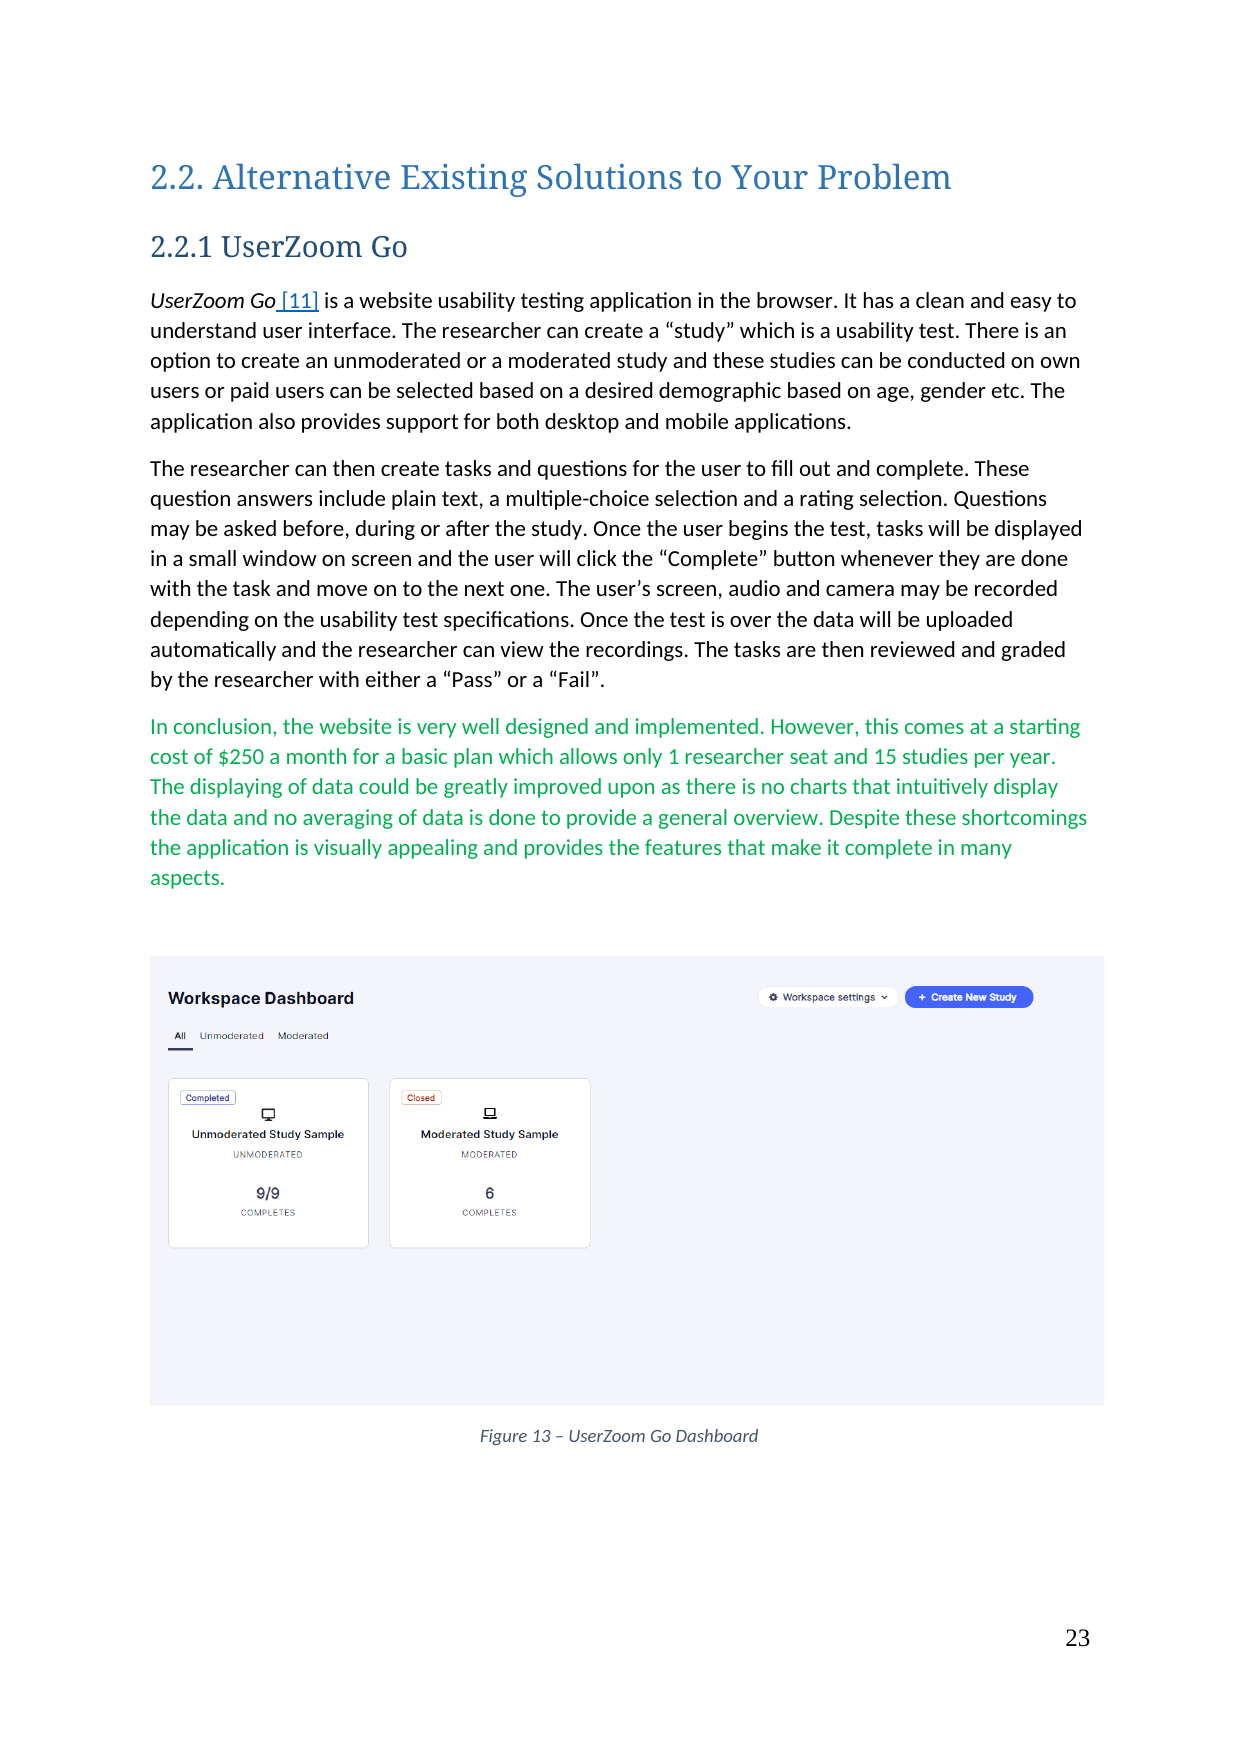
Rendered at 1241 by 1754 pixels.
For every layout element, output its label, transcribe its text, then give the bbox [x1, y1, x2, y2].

subtitle 2.2.1 UserZoom Go [150, 226, 1090, 266]
text Figure 13 – UserZoom Go Dashboard [150, 1424, 1090, 1447]
text The researcher can then create tasks and questions for the user to fill out and complete. These question answers include plain text, a multiple-choice selection and a rating selection. Questions may be asked before, during or after the study. Once the user begins the test, tasks will be displayed in a small window on screen and the user will click the “Complete” button whenever they are done with the task and move on to the next one. The user’s screen, audio and camera may be recorded depending on the usability test specifications. Once the test is over the data will be uploaded automatically and the researcher can view the recordings. The tasks are then reviewed and graded by the researcher with either a “Pass” or a “Fail”. [150, 454, 1090, 693]
subtitle 2.2. Alternative Existing Solutions to Your Problem [150, 154, 1090, 199]
text In conclusion, the website is very well designed and implemented. However, this comes at a starting cost of $250 a month for a basic plan which allows only 1 researcher seat and 15 studies per year. The displaying of data could be greatly improved upon as there is no charts that intuitively display the data and no averaging of data is done to provide a general overview. Despite these shortcomings the application is visually appealing and provides the features that make it complete in many aspects. [150, 712, 1090, 891]
text UserZoom Go [11] is a website usability testing application in the browser. It has a clean and easy to understand user interface. The researcher can create a “study” which is a usability test. There is an option to create an unmoderated or a moderated study and these studies can be conducted on own users or paid users can be selected based on a desired demographic based on age, gender etc. The application also provides support for both desktop and mobile applications. [150, 286, 1090, 435]
picture [150, 956, 1105, 1406]
